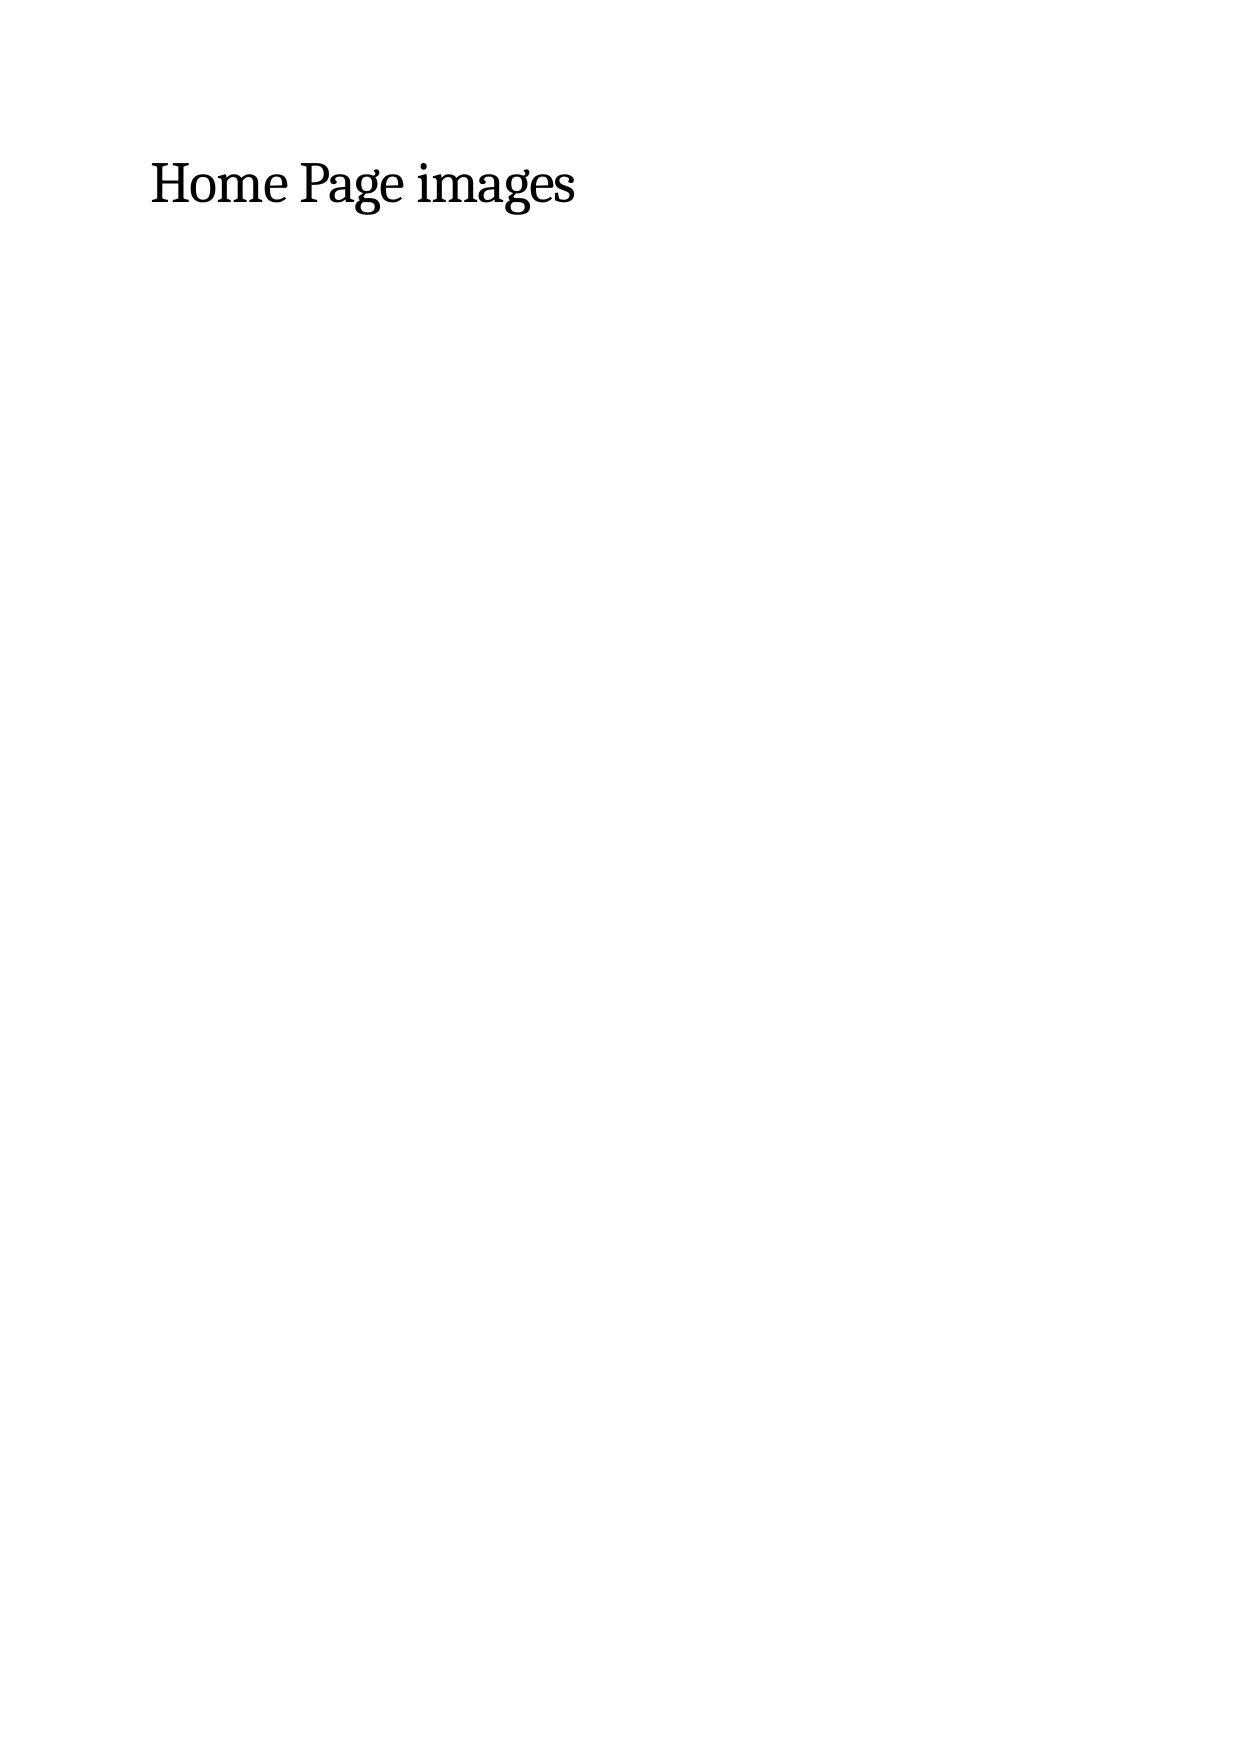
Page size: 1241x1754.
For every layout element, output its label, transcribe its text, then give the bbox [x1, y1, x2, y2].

title Home Page images [150, 150, 1090, 217]
